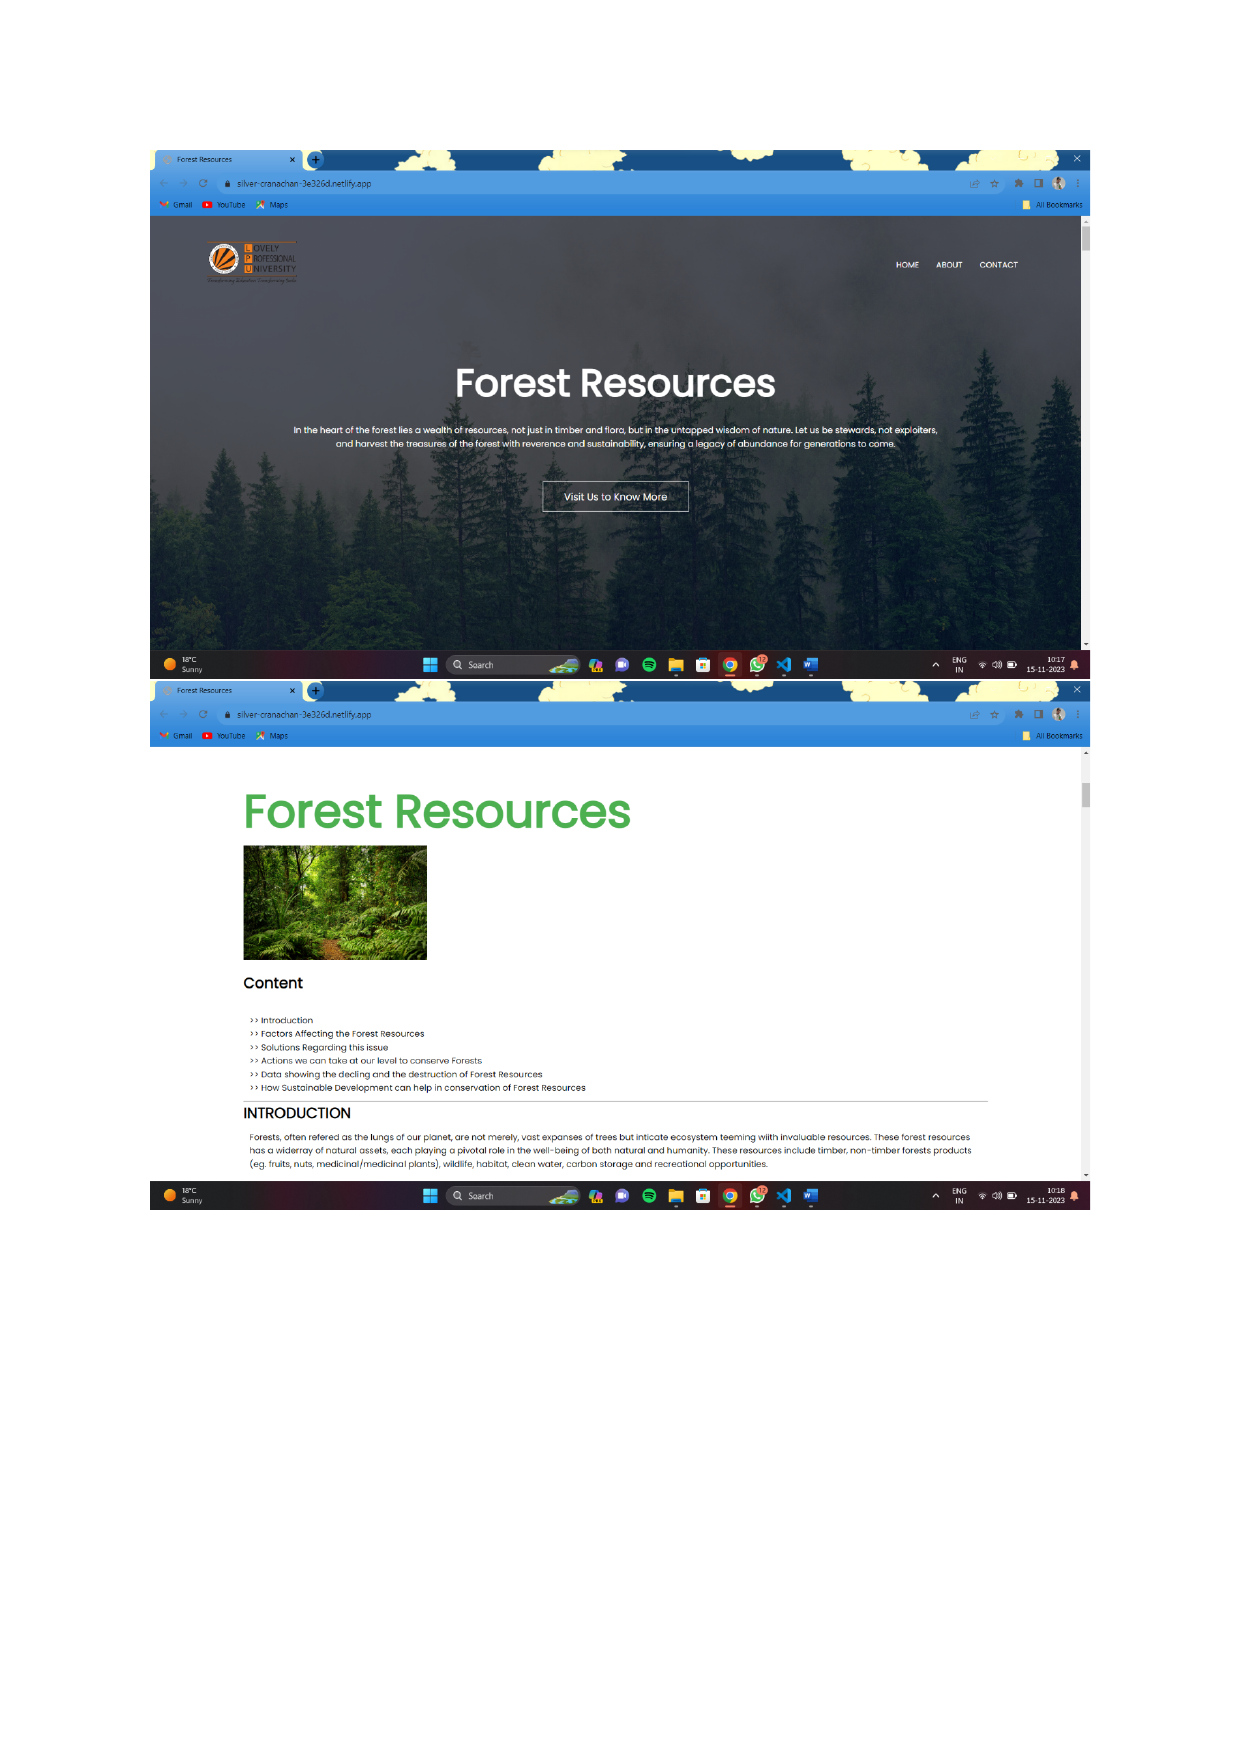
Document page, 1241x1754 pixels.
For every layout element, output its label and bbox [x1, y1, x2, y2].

picture [150, 150, 1091, 679]
picture [150, 681, 1091, 1210]
